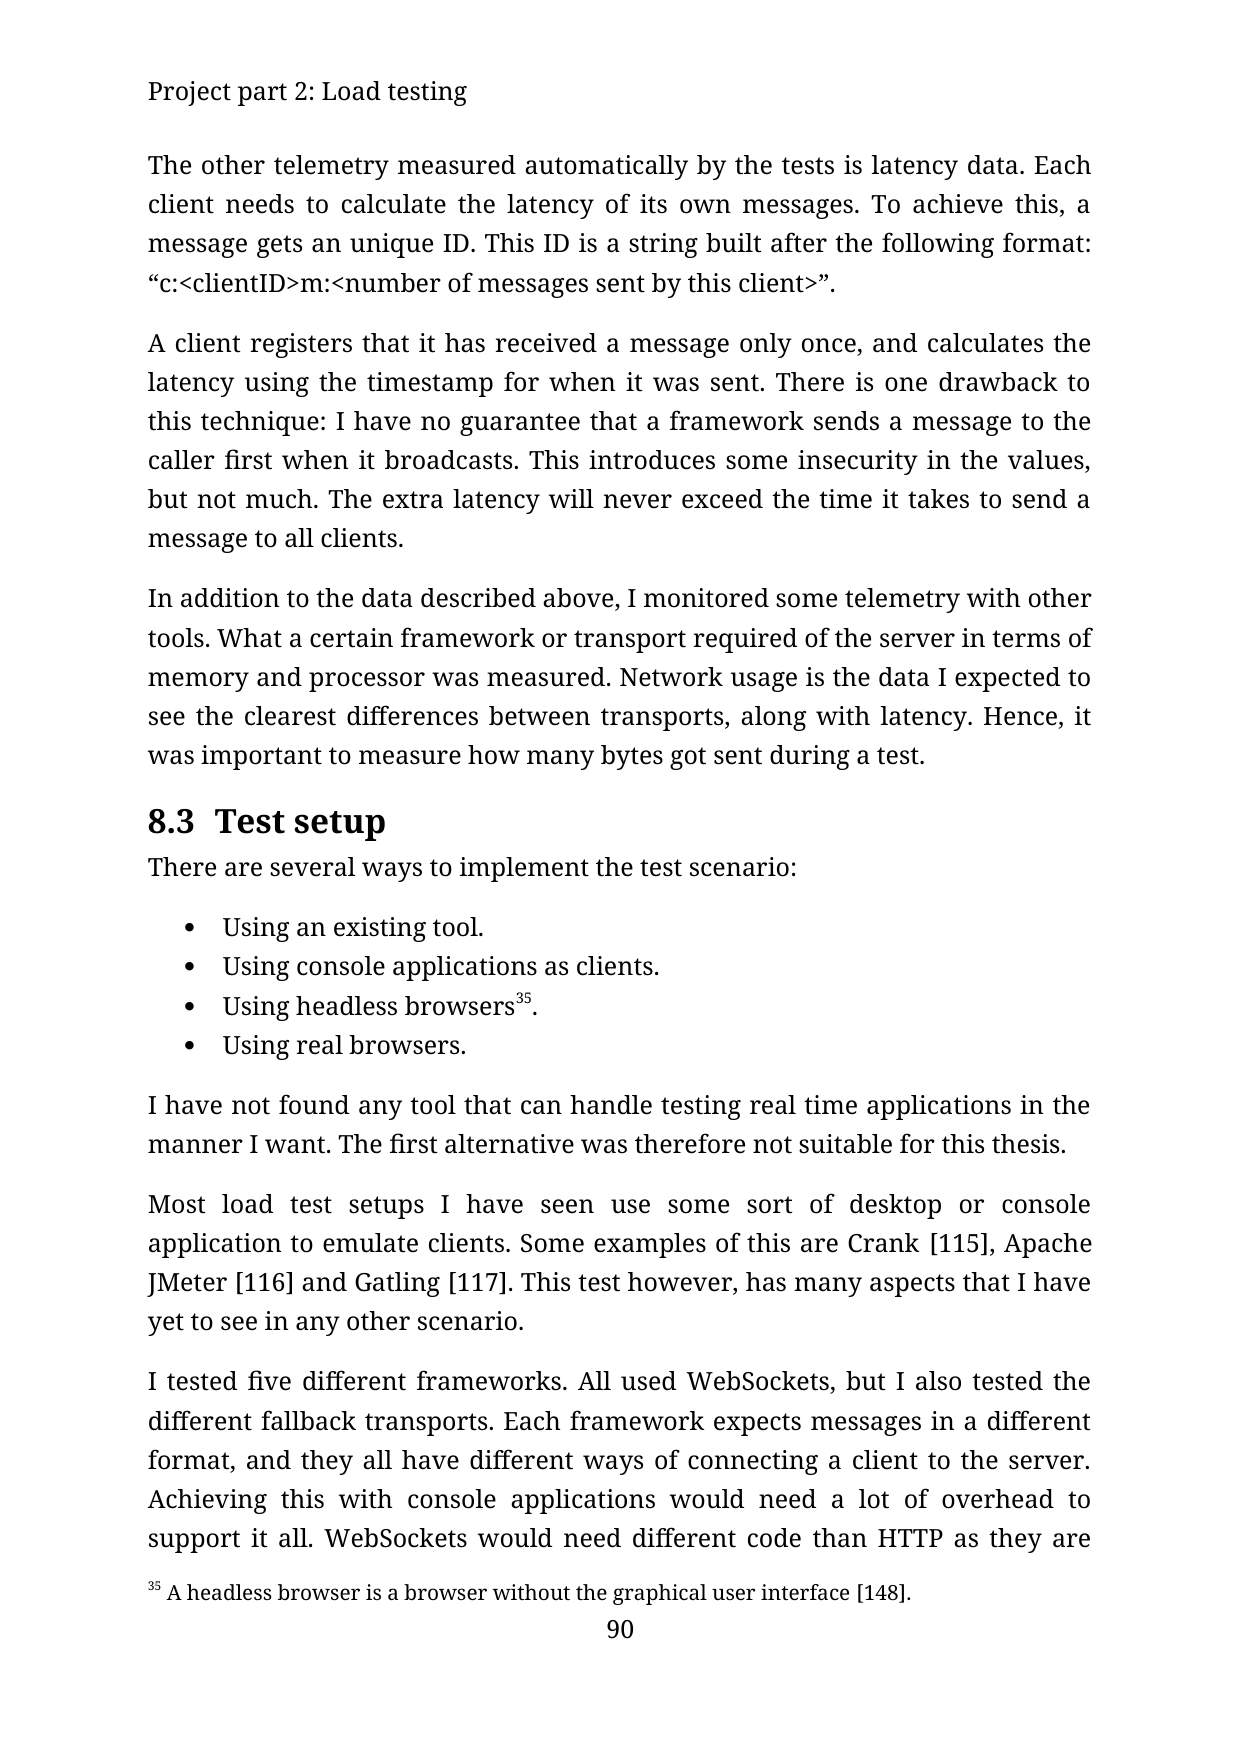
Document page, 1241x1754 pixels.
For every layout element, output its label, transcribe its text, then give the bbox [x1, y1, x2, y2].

list Using console applications as clients. [185, 949, 1092, 983]
text The other telemetry measured automatically by the tests is latency data. Each client needs to calculate the latency of its own messages. To achieve this, a message gets an unique ID. This ID is a string built after the following format: “c:<clientID>m:<number of messages sent by this client>”. [148, 148, 1092, 299]
text In addition to the data described above, I monitored some telemetry with other tools. What a certain framework or transport required of the server in terms of memory and processor was measured. Network usage is the data I expected to see the clearest differences between transports, along with latency. Hence, it was important to measure how many bytes got sent during a test. [148, 581, 1092, 772]
list Using headless browsers. [185, 988, 1092, 1022]
list Using real browsers. [185, 1027, 1092, 1061]
text There are several ways to implement the test scenario: [148, 850, 1092, 884]
list Using an existing tool. [185, 910, 1092, 944]
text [148, 1364, 1092, 1555]
text I have not found any tool that can handle testing real time applications in the manner I want. The first alternative was therefore not suitable for this thesis. [148, 1087, 1092, 1161]
subtitle Test setup [148, 798, 1092, 843]
text Most load test setups I have seen use some sort of desktop or console application to emulate clients. Some examples of this are Crank [115], Apache JMeter [116] and Gatling [117]. This test however, has many aspects that I have yet to see in any other scenario. [148, 1187, 1092, 1338]
text A client registers that it has received a message only once, and calculates the latency using the timestamp for when it was sent. There is one drawback to this technique: I have no guarantee that a framework sends a message to the caller first when it broadcasts. This introduces some insecurity in the values, but not much. The extra latency will never exceed the time it takes to send a message to all clients. [148, 325, 1092, 555]
